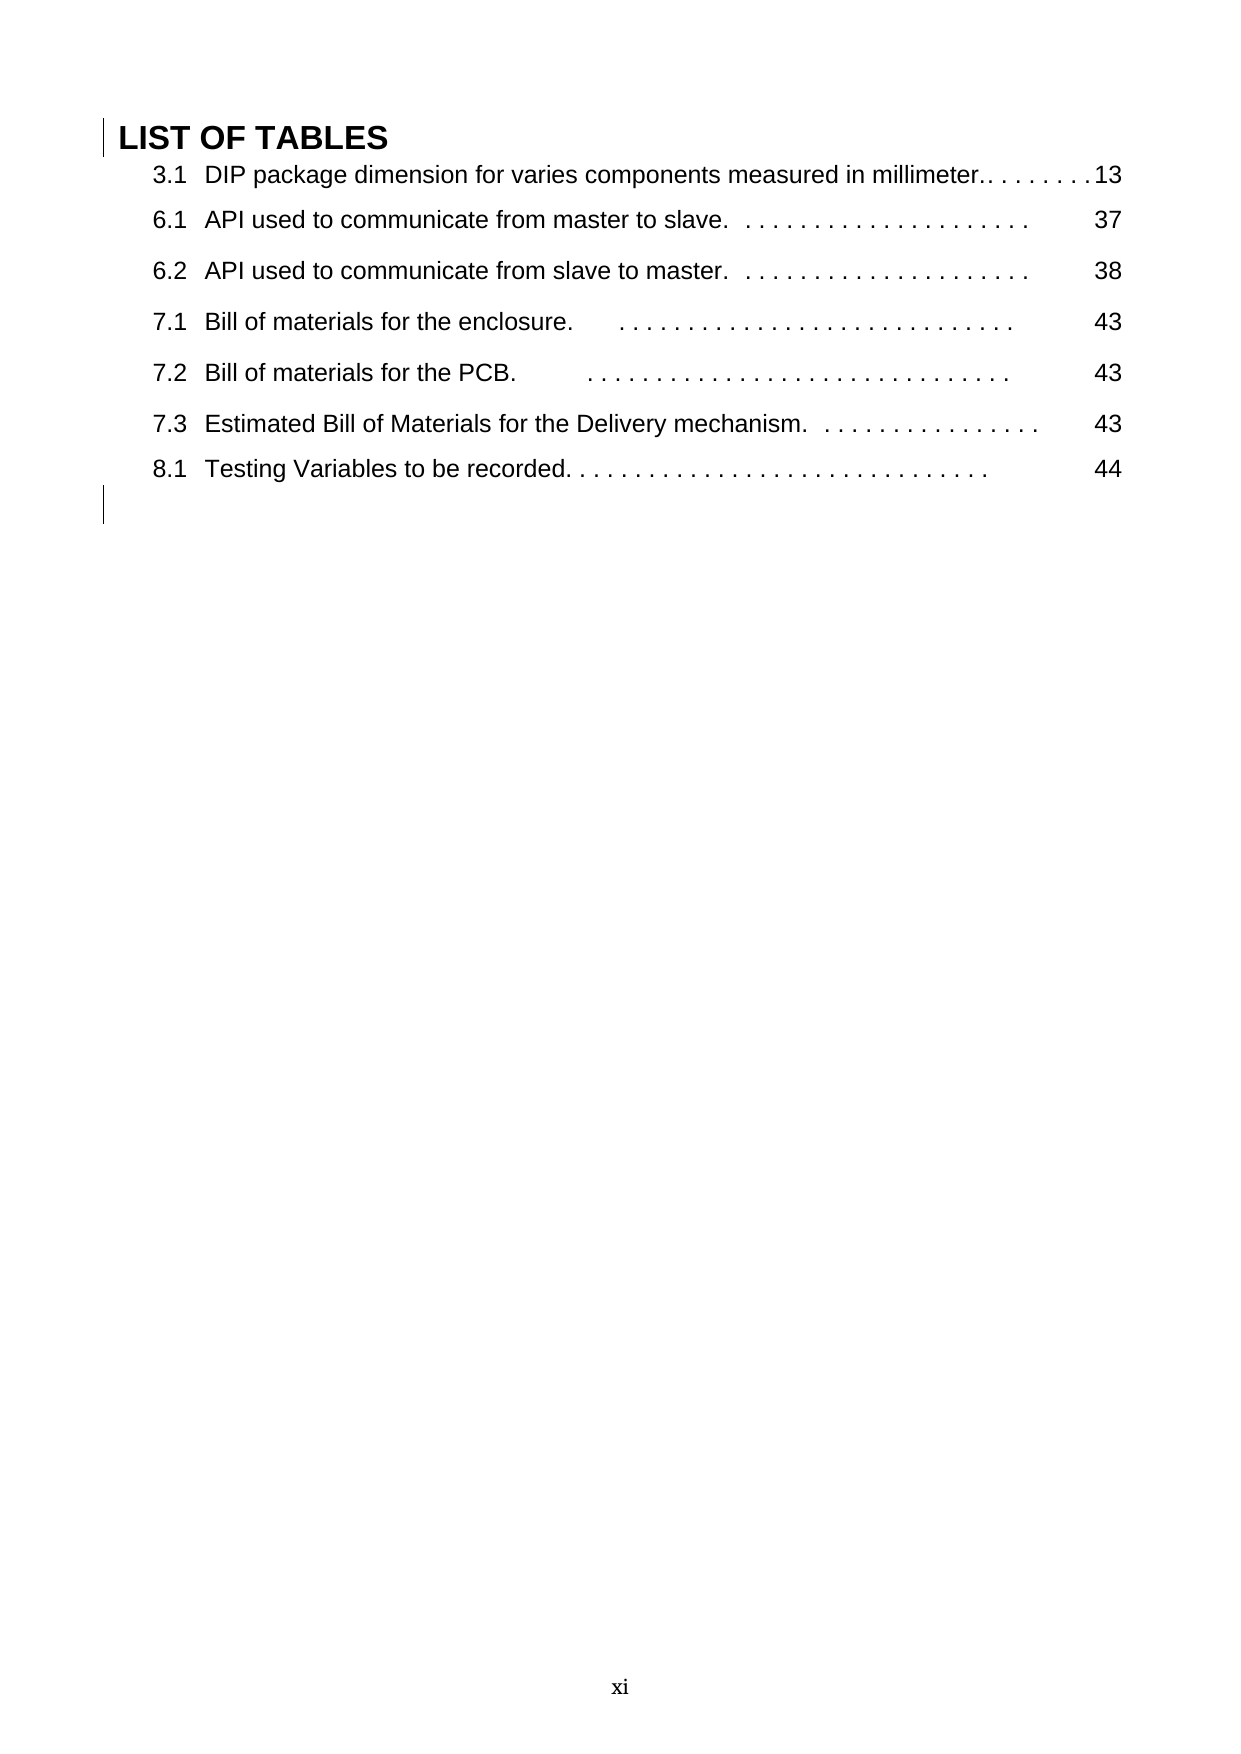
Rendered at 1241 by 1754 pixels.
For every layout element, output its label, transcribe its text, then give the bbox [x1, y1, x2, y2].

table_cell Bill of materials for the PCB. . . . . . . . . . . . . . . . . . . . . . . . . . . . . . . . [204, 348, 1094, 399]
table_cell 38 [1094, 246, 1122, 297]
table_header 3.1 [152, 160, 204, 195]
table_cell Estimated Bill of Materials for the Delivery mechanism. . . . . . . . . . . . . . . . . [204, 399, 1094, 450]
table_cell 8.1 [152, 450, 204, 485]
table_header DIP package dimension for varies components measured in millimeter. . . . . . . . . [204, 160, 1094, 195]
table_cell Testing Variables to be recorded. . . . . . . . . . . . . . . . . . . . . . . . . . . . . . . [204, 450, 1094, 485]
table_cell 43 [1094, 348, 1122, 399]
table_cell 37 [1094, 195, 1122, 246]
table_cell 6.2 [152, 246, 204, 297]
subtitle LIST OF TABLES [118, 118, 1122, 157]
table_cell 43 [1094, 399, 1122, 450]
table_cell API used to communicate from master to slave. . . . . . . . . . . . . . . . . . . . . . [204, 195, 1094, 246]
table_cell 7.2 [152, 348, 204, 399]
table_cell Bill of materials for the enclosure. . . . . . . . . . . . . . . . . . . . . . . . . . . . . . [204, 297, 1094, 348]
table_cell 7.3 [152, 399, 204, 450]
table_cell API used to communicate from slave to master. . . . . . . . . . . . . . . . . . . . . . [204, 246, 1094, 297]
table_cell 6.1 [152, 195, 204, 246]
table_cell 44 [1094, 450, 1122, 485]
table_header 13 [1094, 160, 1122, 195]
table_cell 7.1 [152, 297, 204, 348]
table_cell 43 [1094, 297, 1122, 348]
